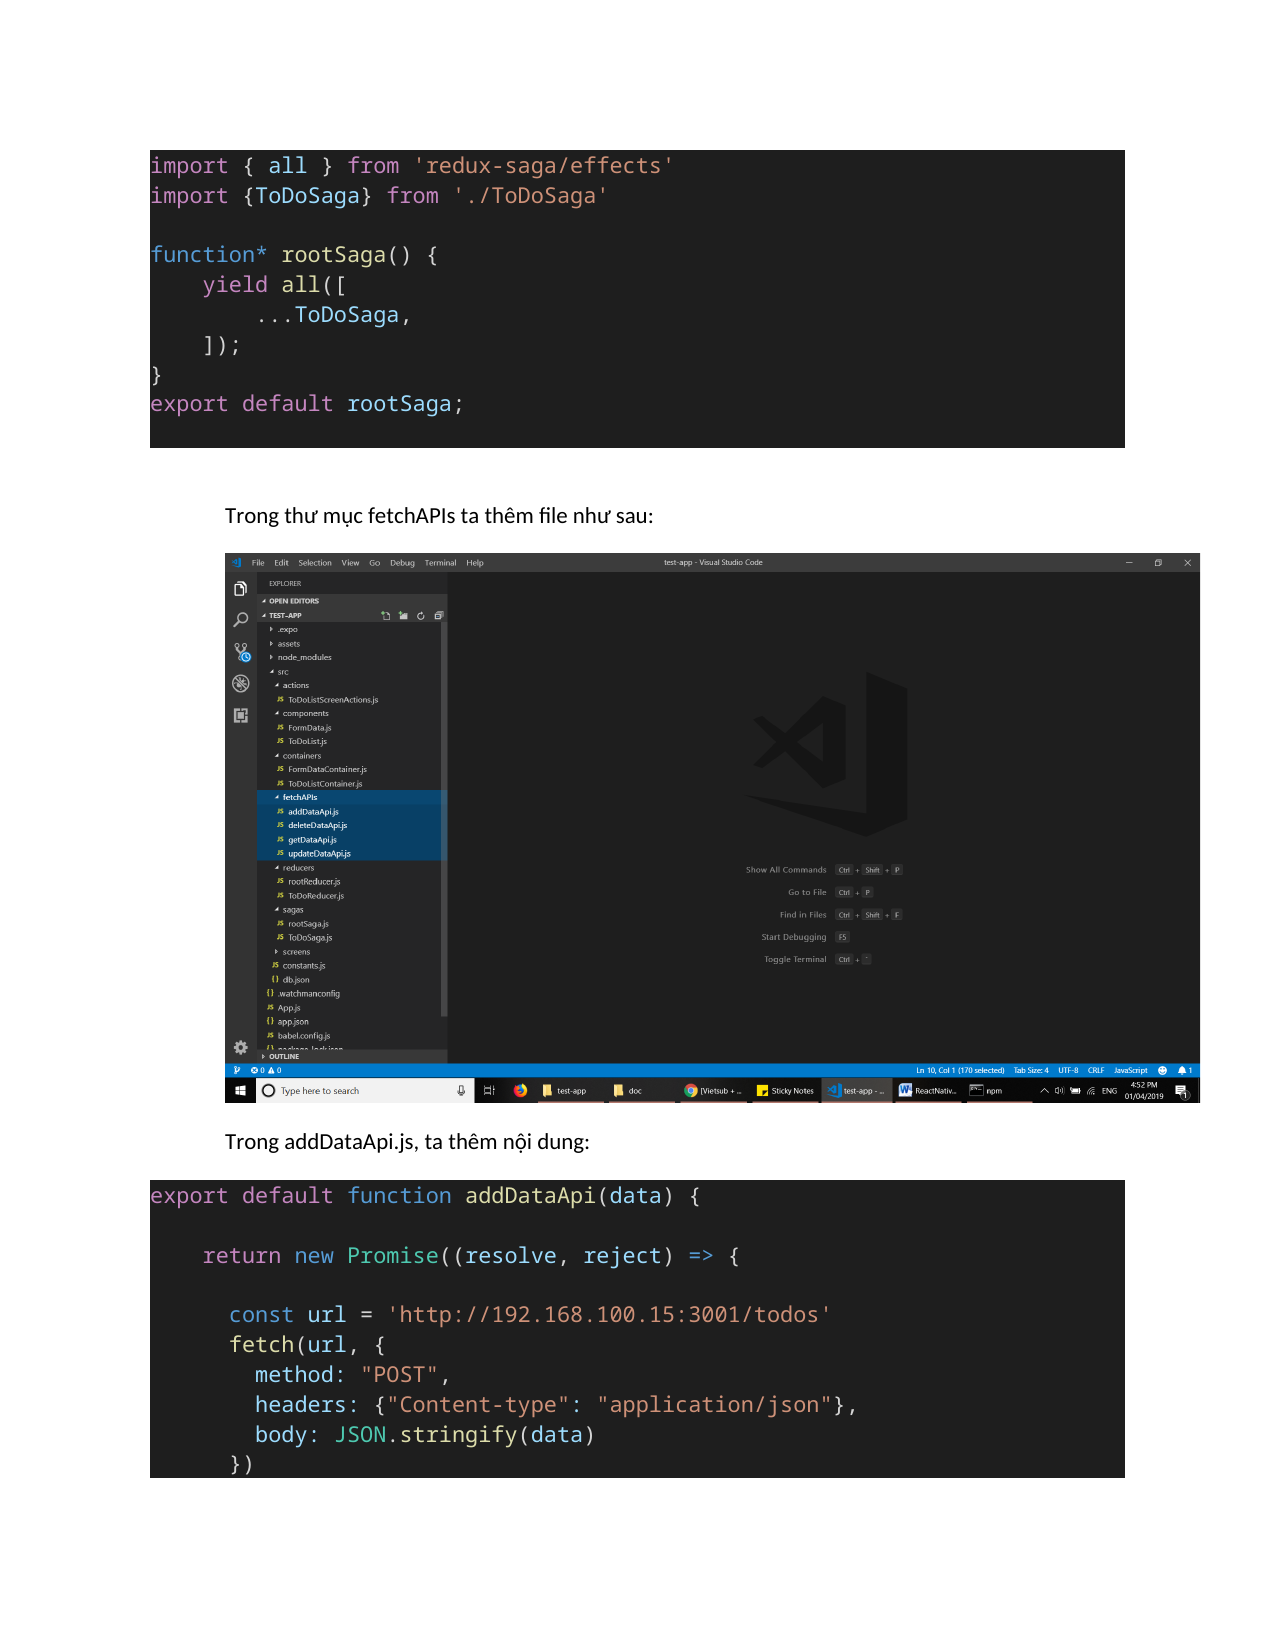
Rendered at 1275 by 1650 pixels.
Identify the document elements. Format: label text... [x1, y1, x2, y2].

text Trong addDataApi.js, ta thêm nội dung: [225, 1127, 1125, 1155]
text Trong thư mục fetchAPIs ta thêm file như sau: [225, 501, 1125, 529]
text method: "POST", [150, 1359, 1125, 1389]
text headers: {"Content-type": "application/json"}, [150, 1389, 1125, 1419]
text import { all } from 'redux-saga/effects' [150, 150, 1125, 180]
text yield all([ [150, 269, 1125, 299]
text return new Promise((resolve, reject) => { [150, 1240, 1125, 1270]
text }) [150, 1448, 1125, 1478]
text ...ToDoSaga, [150, 299, 1125, 329]
text body: JSON.stringify(data) [150, 1419, 1125, 1448]
text export default function addDataApi(data) { [150, 1180, 1125, 1210]
picture [225, 553, 1200, 1103]
text } [150, 358, 1125, 388]
text function* rootSaga() { [150, 239, 1125, 269]
text export default rootSaga; [150, 388, 1125, 418]
text fetch(url, { [150, 1329, 1125, 1359]
text const url = 'http://192.168.100.15:3001/todos' [150, 1299, 1125, 1329]
text import {ToDoSaga} from './ToDoSaga' [150, 180, 1125, 209]
text ]); [150, 329, 1125, 358]
